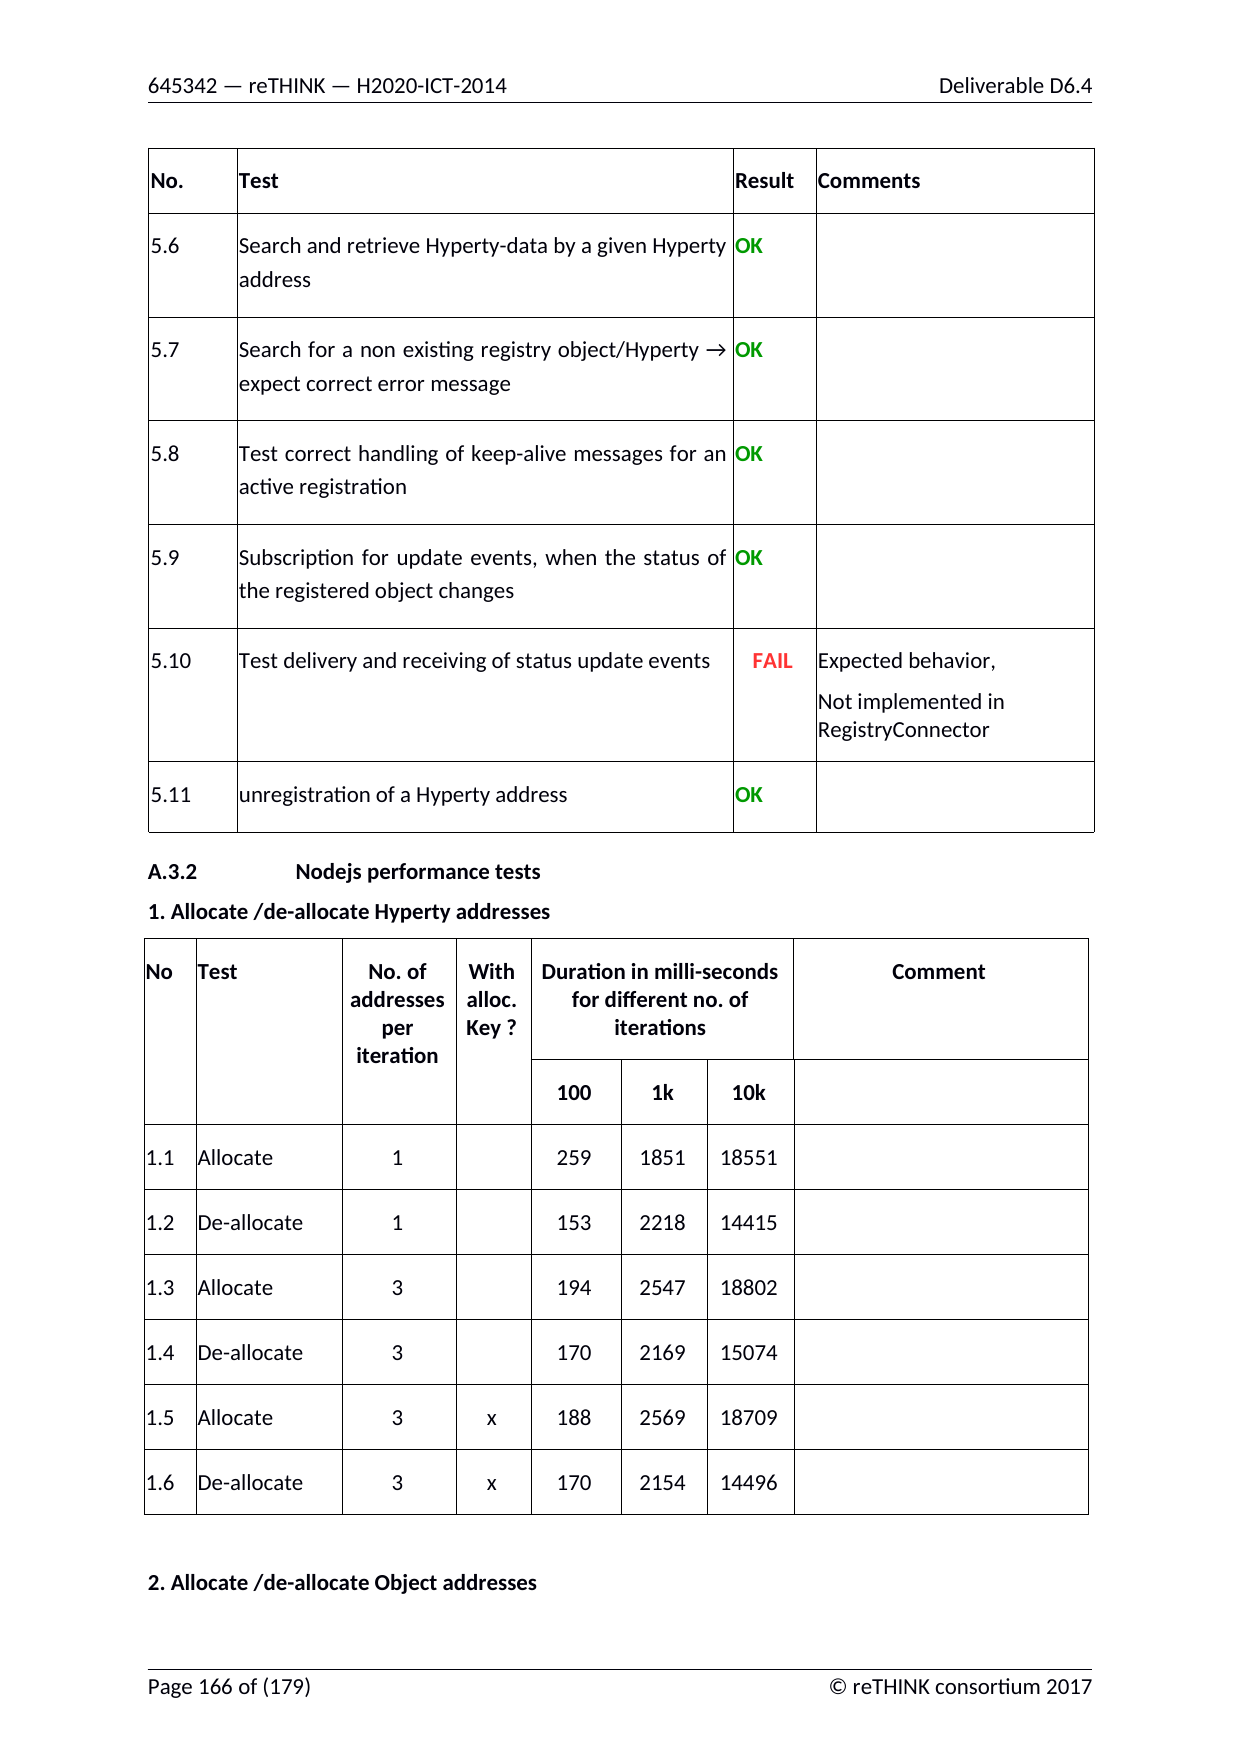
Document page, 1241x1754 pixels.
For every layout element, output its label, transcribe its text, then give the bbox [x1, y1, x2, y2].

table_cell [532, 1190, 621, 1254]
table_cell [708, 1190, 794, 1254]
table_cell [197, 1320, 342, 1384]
text 2. Allocate /de-allocate Object addresses [148, 1568, 1092, 1596]
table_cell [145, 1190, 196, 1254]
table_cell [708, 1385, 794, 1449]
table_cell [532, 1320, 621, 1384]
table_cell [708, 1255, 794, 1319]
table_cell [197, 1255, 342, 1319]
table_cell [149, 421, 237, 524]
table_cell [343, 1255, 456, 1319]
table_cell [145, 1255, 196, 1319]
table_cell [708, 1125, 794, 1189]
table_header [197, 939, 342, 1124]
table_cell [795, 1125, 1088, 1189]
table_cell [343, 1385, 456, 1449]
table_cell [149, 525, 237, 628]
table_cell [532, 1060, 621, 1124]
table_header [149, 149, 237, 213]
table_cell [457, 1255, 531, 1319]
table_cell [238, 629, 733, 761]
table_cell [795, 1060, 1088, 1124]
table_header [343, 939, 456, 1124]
list Nodejs performance tests [148, 857, 1092, 885]
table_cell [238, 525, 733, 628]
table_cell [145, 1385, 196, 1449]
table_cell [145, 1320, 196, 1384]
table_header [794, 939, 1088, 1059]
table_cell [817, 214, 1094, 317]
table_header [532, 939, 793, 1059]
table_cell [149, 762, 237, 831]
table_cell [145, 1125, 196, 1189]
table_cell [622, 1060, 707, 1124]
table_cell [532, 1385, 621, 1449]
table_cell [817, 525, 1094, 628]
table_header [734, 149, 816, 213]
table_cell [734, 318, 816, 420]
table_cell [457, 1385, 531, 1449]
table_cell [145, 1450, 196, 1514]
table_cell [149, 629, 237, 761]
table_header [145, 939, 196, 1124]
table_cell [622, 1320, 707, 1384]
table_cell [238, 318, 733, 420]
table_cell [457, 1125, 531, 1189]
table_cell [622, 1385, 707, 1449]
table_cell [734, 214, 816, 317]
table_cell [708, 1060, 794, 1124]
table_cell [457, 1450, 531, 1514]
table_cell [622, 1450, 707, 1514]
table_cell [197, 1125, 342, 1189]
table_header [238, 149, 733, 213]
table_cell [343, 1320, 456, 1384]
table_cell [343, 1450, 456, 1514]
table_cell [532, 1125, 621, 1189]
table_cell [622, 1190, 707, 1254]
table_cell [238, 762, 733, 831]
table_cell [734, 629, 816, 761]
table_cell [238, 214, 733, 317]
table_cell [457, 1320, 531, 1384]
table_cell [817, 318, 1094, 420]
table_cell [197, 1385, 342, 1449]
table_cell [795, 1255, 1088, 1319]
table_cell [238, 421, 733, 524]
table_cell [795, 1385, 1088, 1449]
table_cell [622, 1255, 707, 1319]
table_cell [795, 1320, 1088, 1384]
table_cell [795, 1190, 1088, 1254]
text 1. Allocate /de-allocate Hyperty addresses [148, 897, 1092, 926]
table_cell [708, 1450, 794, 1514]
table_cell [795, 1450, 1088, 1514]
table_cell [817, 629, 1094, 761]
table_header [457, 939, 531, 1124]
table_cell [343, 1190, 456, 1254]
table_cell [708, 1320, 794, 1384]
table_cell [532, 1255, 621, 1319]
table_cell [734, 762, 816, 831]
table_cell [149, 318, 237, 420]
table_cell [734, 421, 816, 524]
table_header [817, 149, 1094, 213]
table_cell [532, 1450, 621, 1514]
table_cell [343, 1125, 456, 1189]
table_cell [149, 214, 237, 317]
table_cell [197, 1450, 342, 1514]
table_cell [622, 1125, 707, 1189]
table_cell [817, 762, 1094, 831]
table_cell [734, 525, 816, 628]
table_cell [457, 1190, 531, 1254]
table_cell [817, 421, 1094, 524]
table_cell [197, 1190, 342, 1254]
